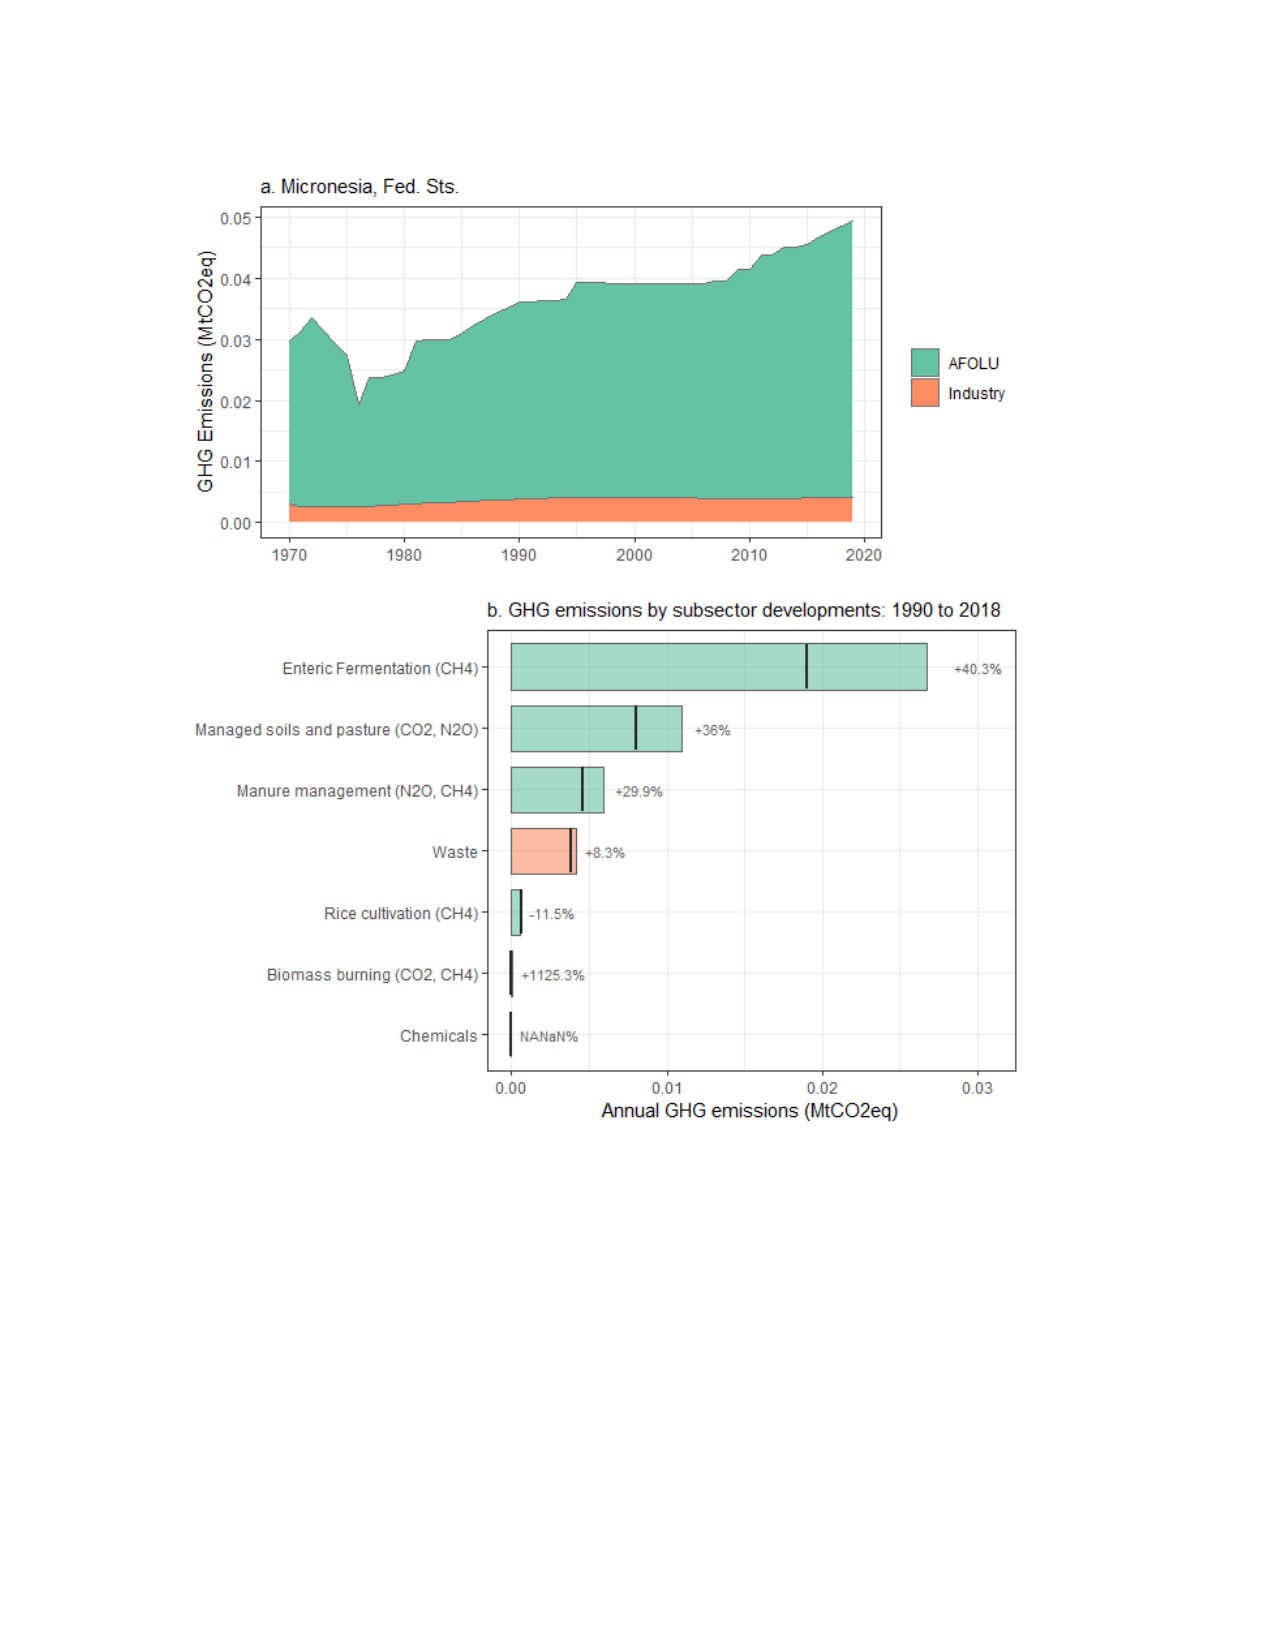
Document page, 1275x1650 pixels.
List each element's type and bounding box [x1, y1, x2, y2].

picture [168, 150, 1044, 1150]
